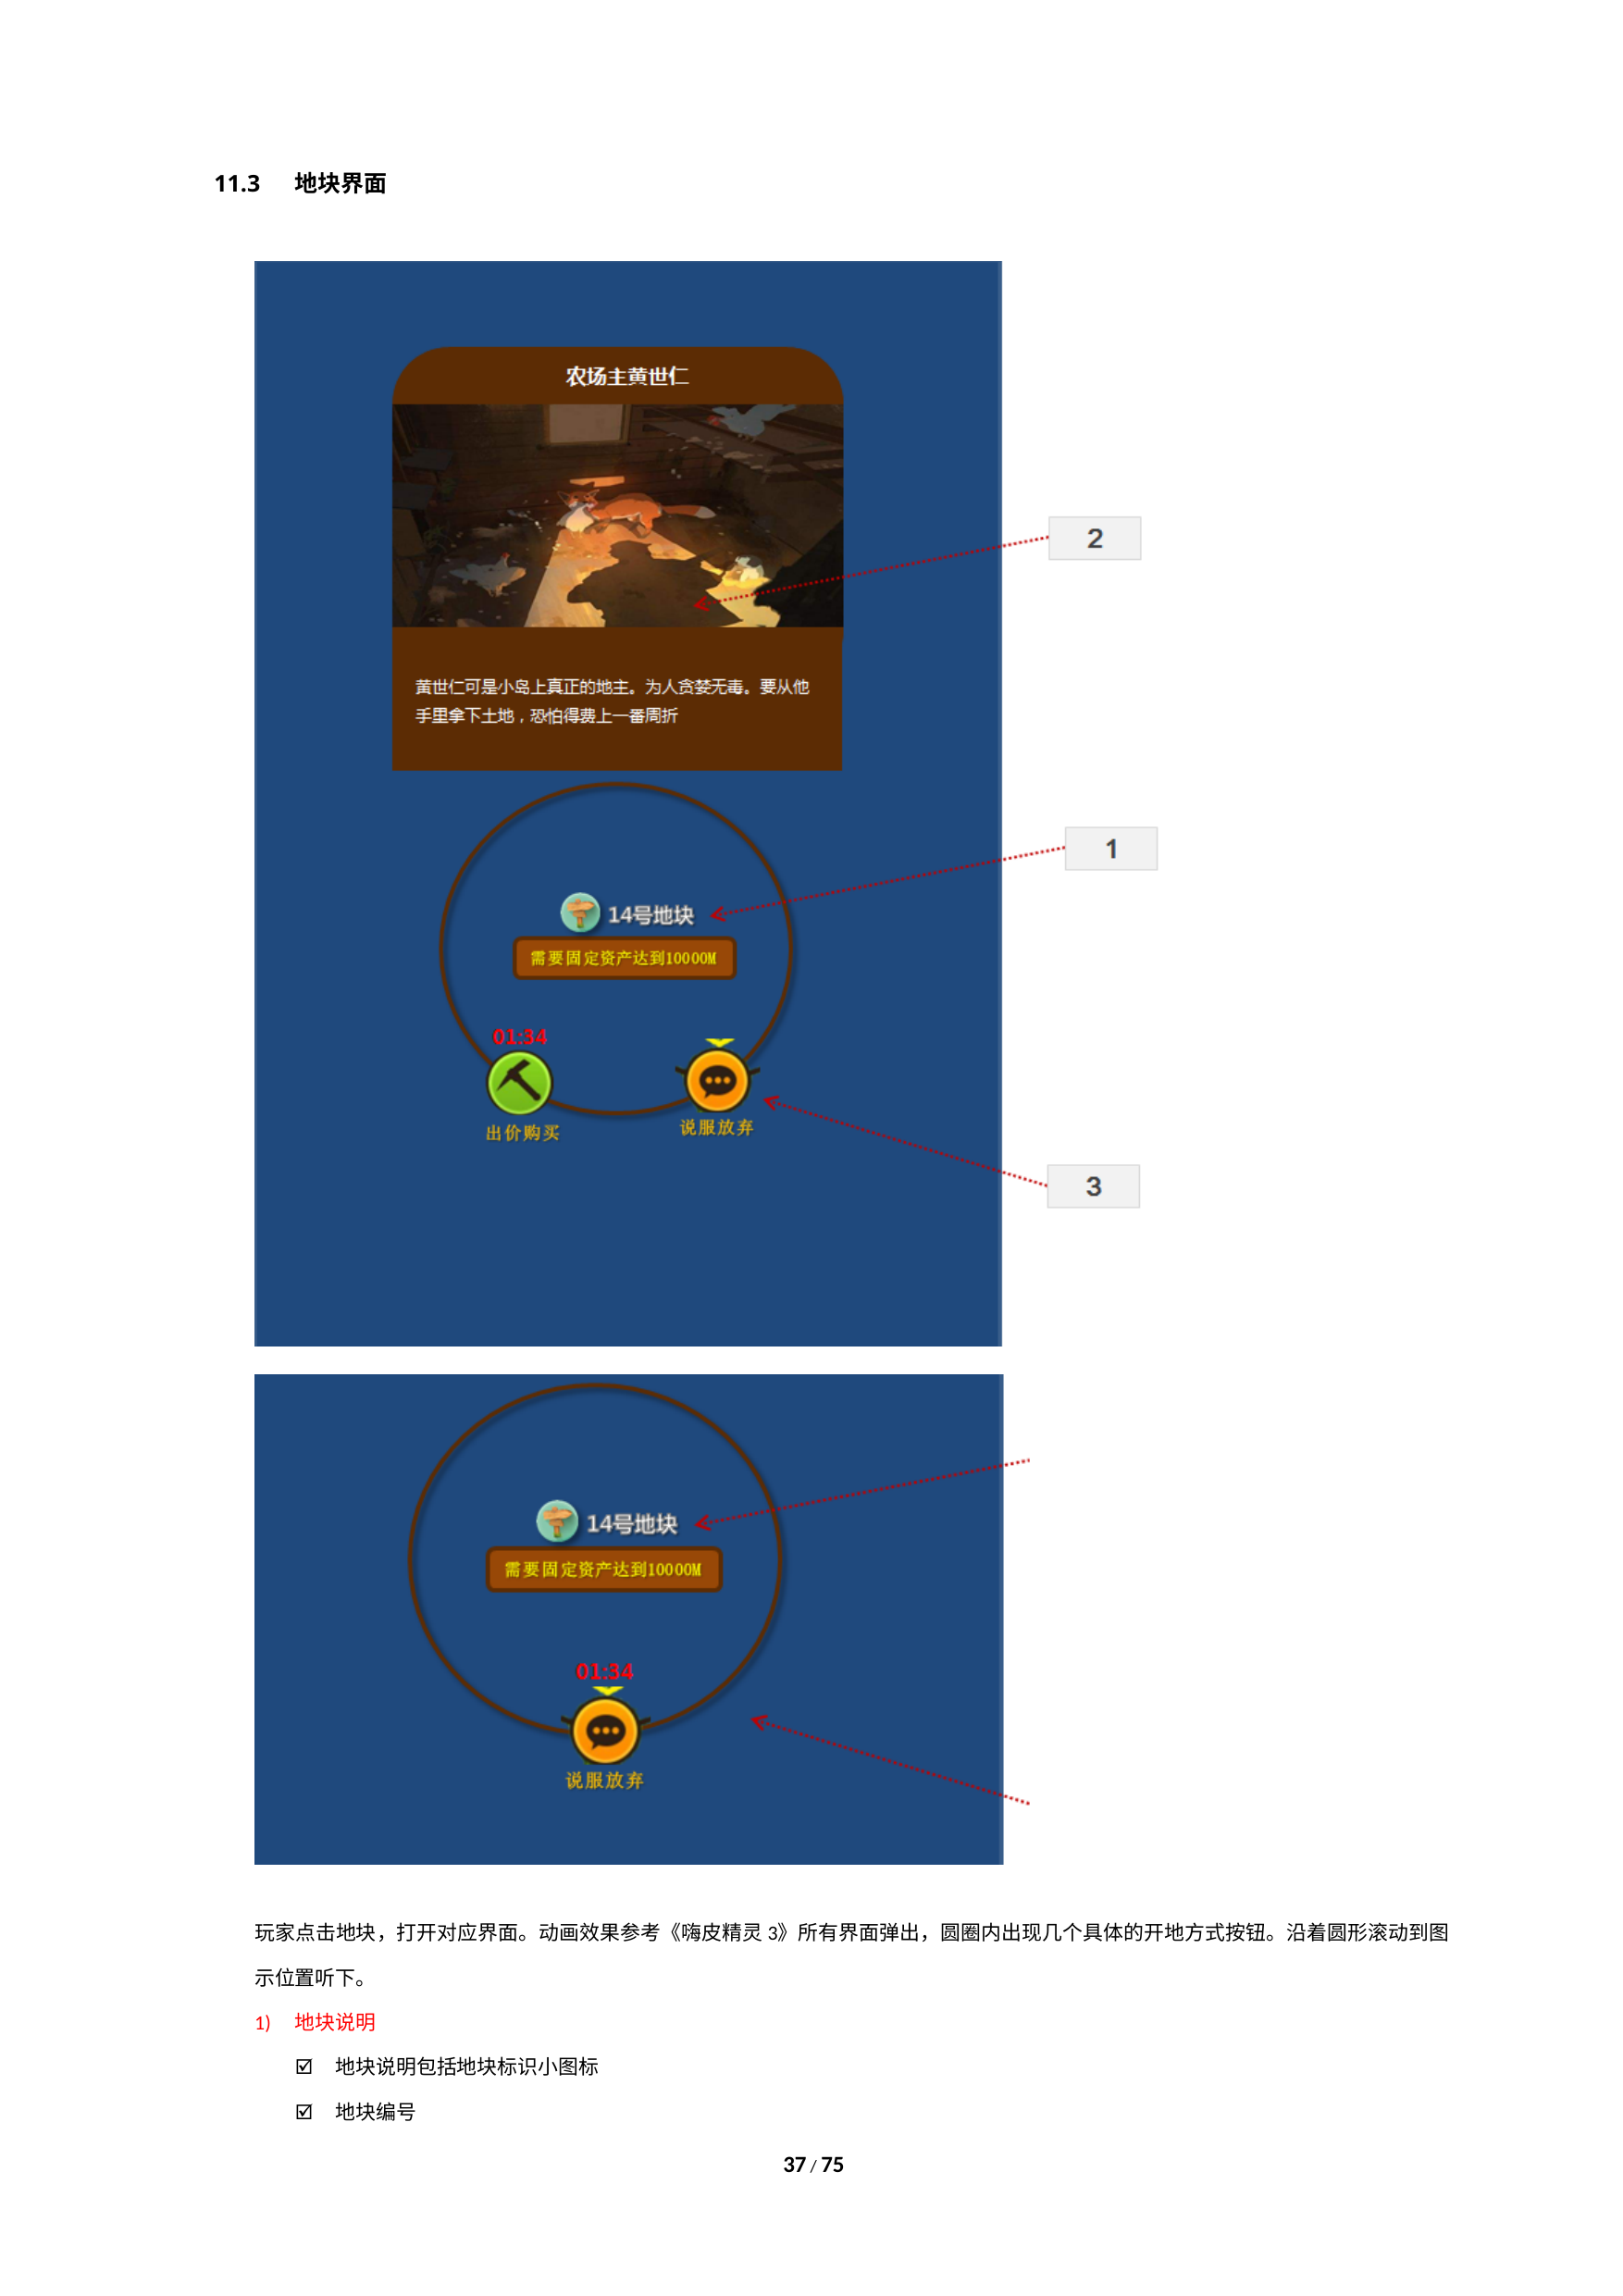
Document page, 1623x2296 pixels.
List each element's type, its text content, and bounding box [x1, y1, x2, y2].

text 玩家点击地块，打开对应界面。动画效果参考《嗨皮精灵3》所有界面弹出，圆圈内出现几个具体的开地方式按钮。沿着圆形滚动到图示位置听下。 [254, 1916, 1449, 1992]
picture [254, 261, 1164, 1347]
list 地块说明包括地块标识小图标 [295, 2051, 1449, 2080]
list 地块说明 [254, 2005, 1449, 2036]
picture [254, 1374, 1030, 1865]
list 地块编号 [295, 2095, 1449, 2126]
subtitle 地块界面 [214, 152, 1449, 212]
